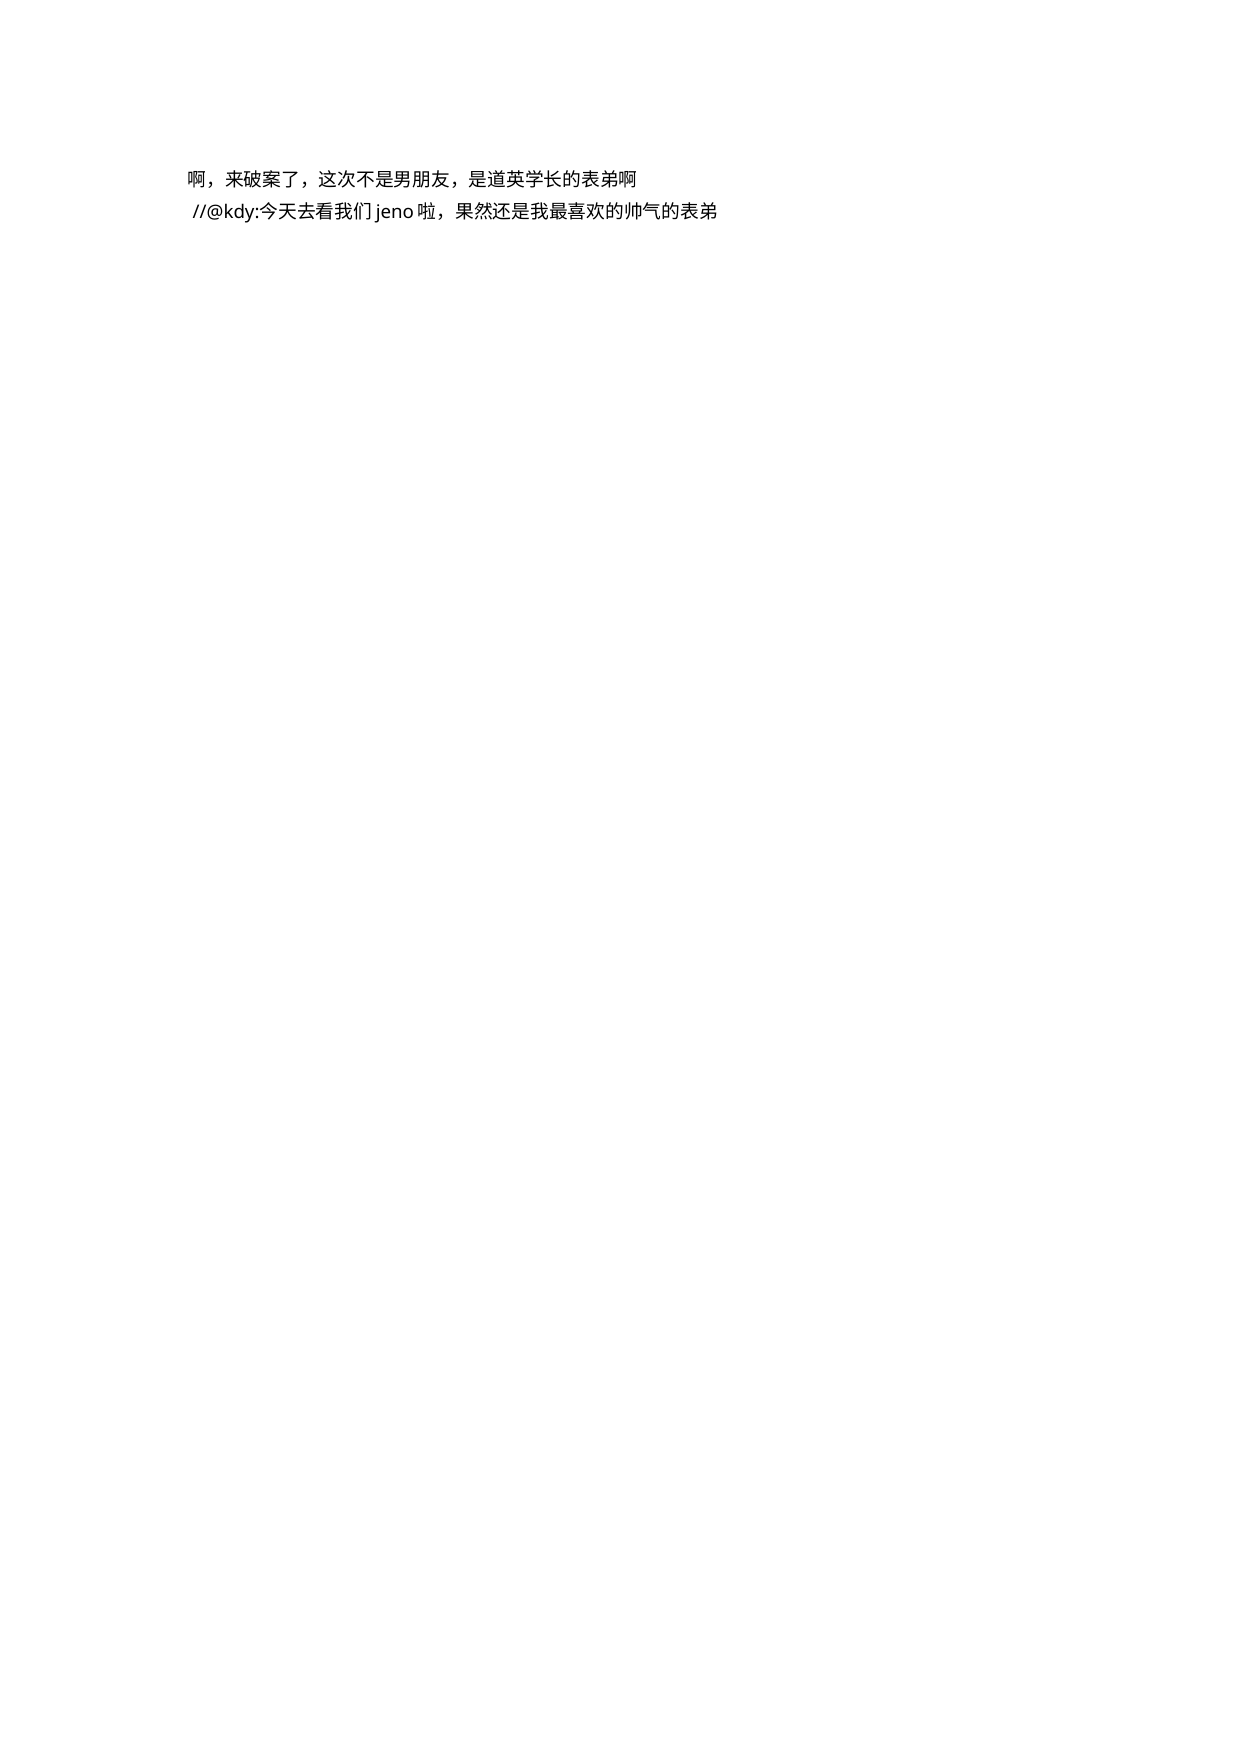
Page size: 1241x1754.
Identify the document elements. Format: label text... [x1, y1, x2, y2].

text 啊，来破案了，这次不是男朋友，是道英学长的表弟啊 //@kdy:今天去看我们jeno啦，果然还是我最喜欢的帅气的表弟 [187, 162, 1053, 1604]
